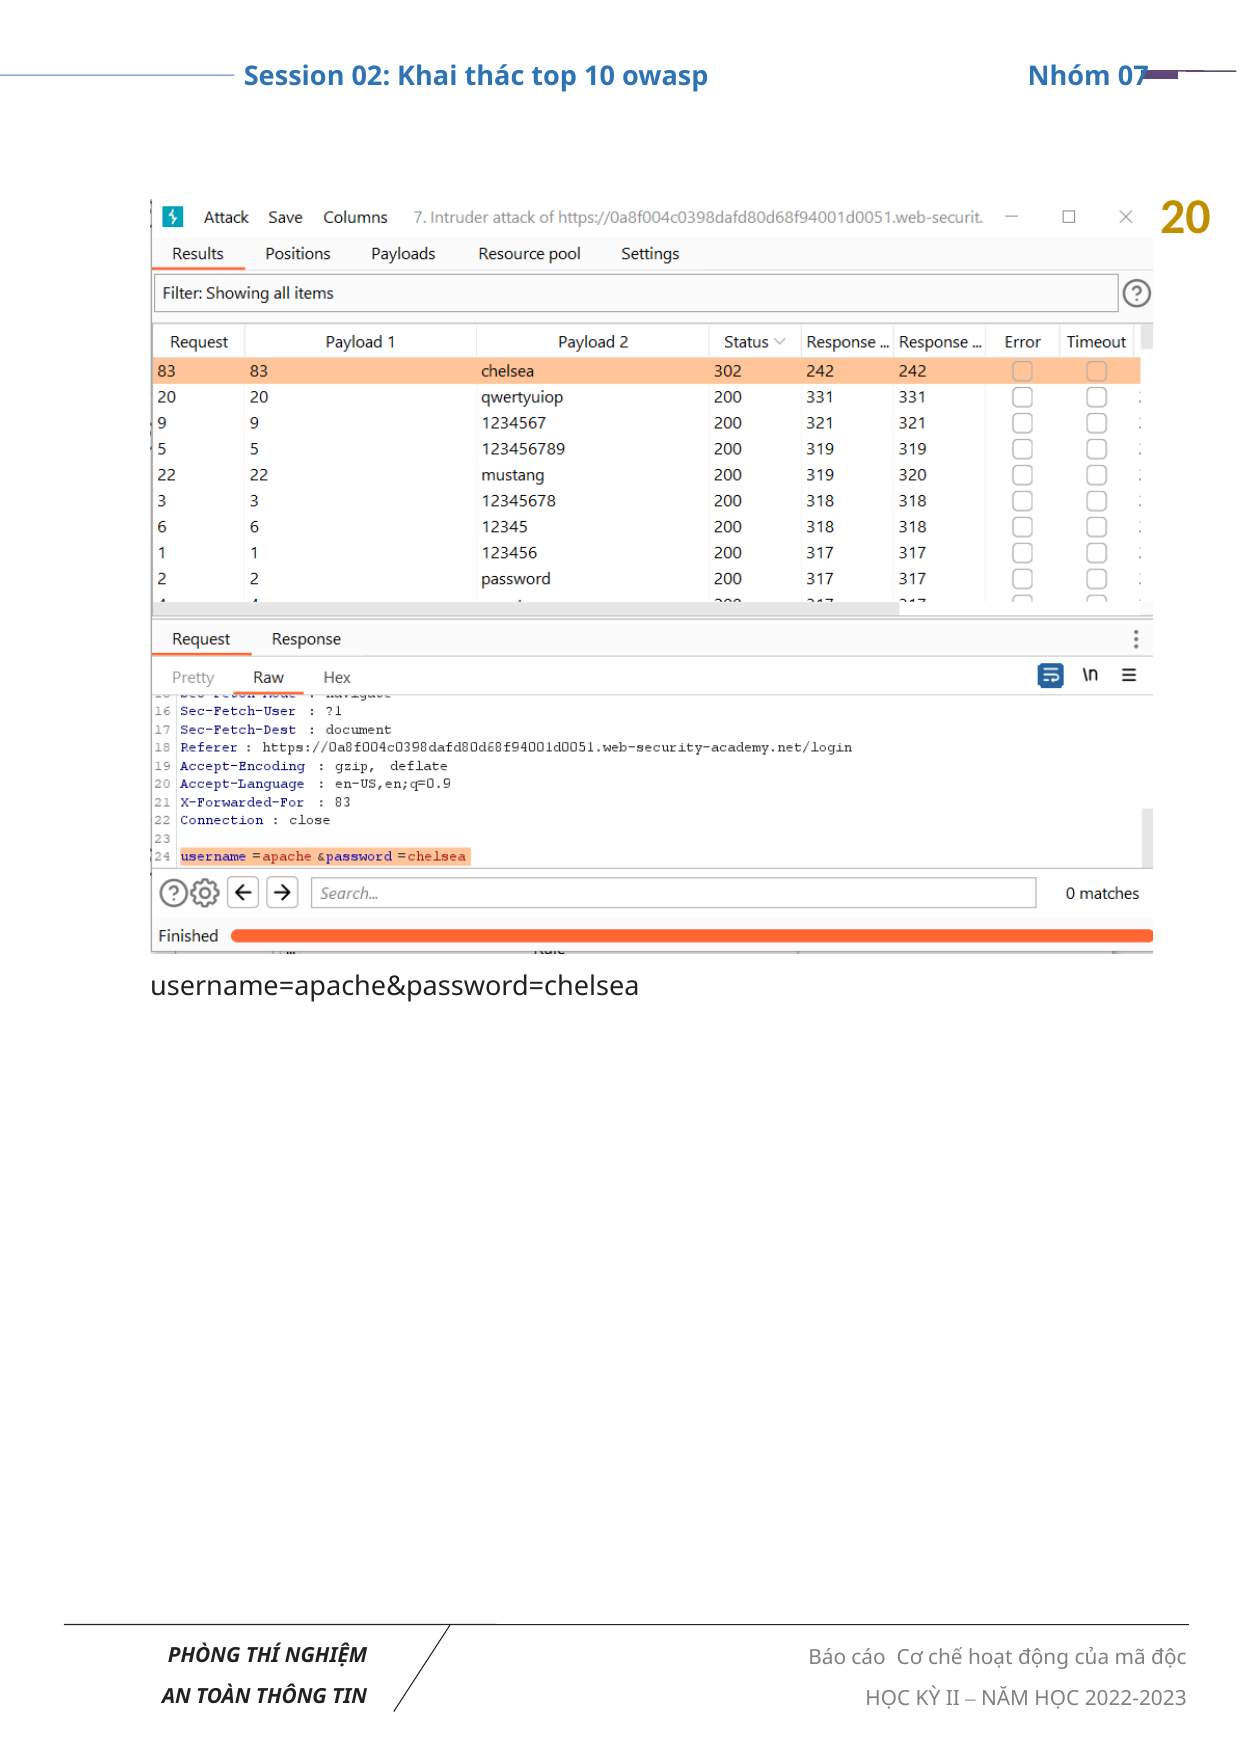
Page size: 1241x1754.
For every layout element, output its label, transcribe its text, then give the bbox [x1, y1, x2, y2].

picture [150, 199, 1154, 954]
text username=apache&password=chelsea [150, 966, 1153, 1003]
